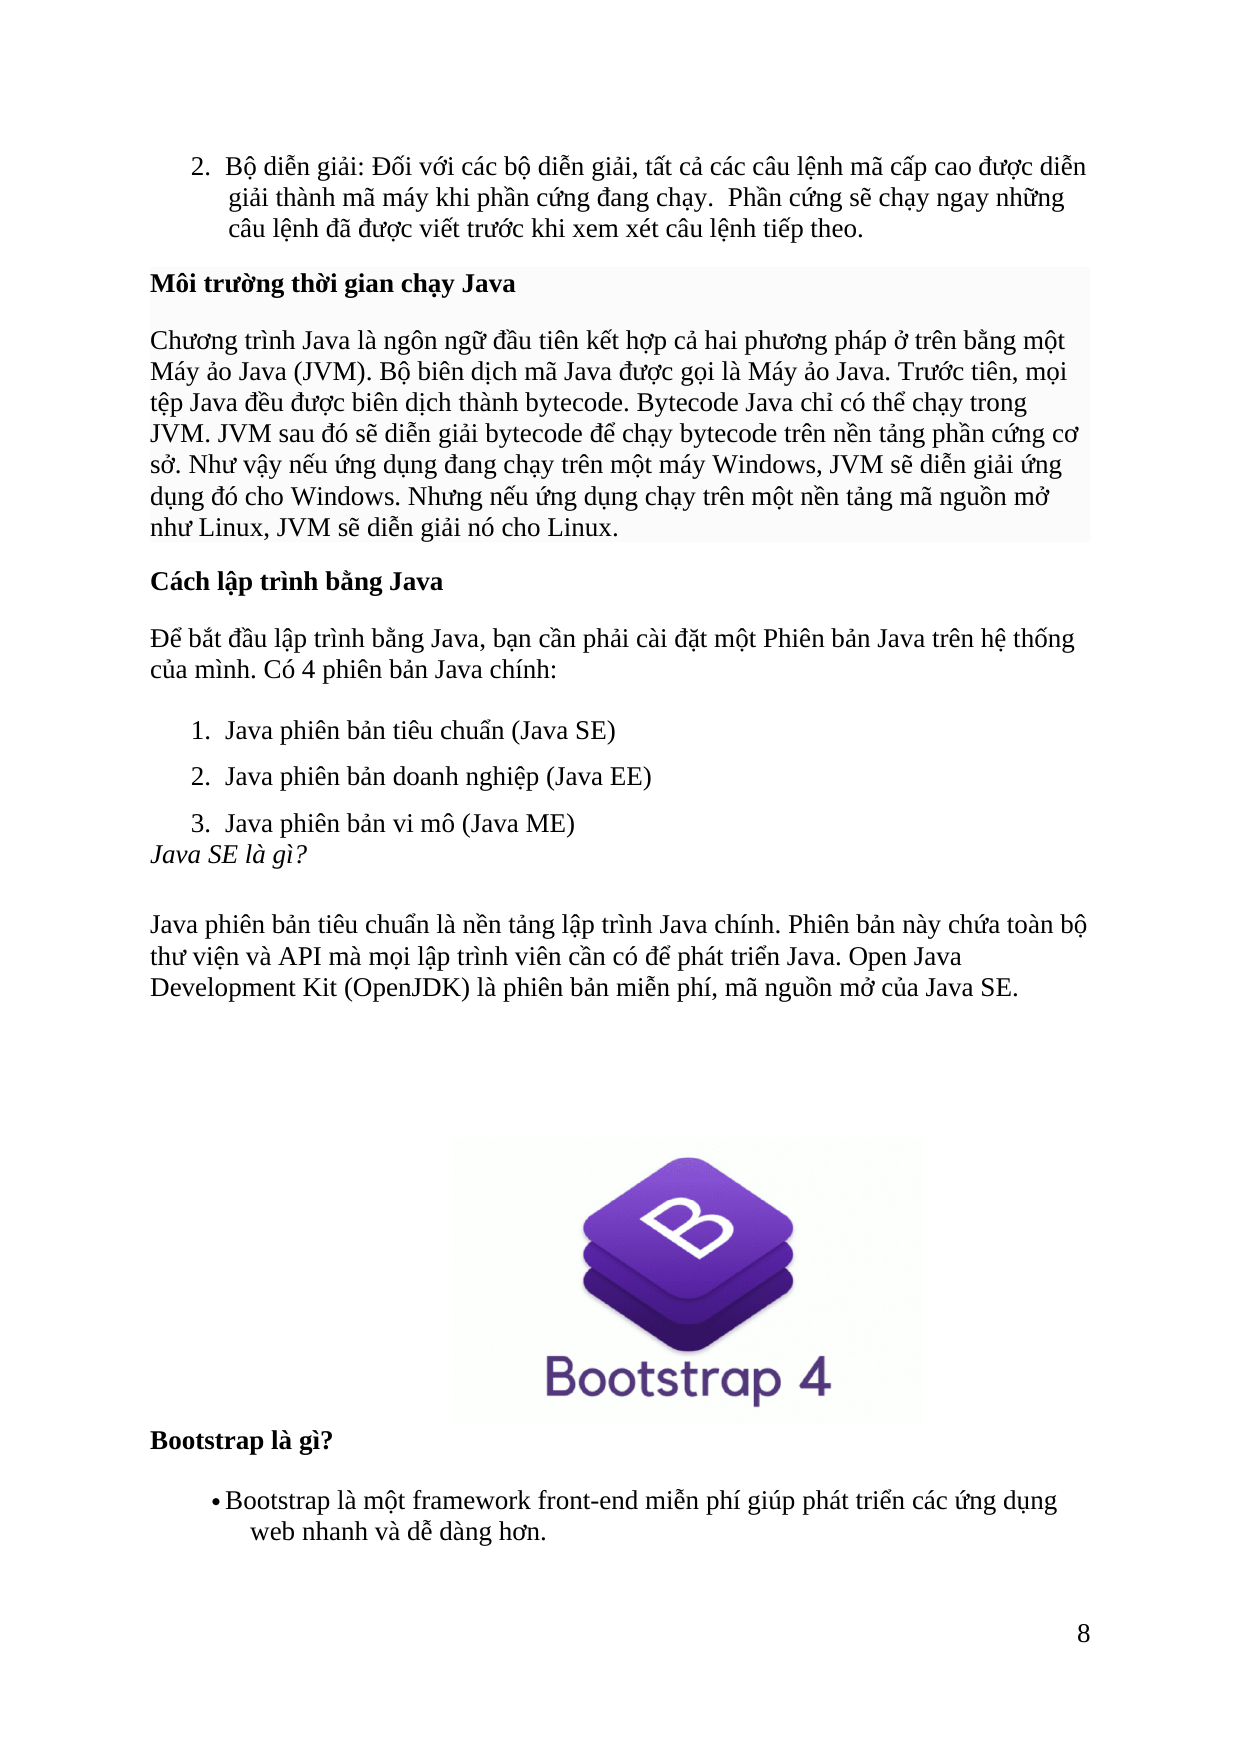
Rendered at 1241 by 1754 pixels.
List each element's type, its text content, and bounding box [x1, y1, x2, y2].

list Java phiên bản vi mô (Java ME) [191, 807, 1090, 838]
text Để bắt đầu lập trình bằng Java, bạn cần phải cài đặt một Phiên bản Java trên hệ thống của mình. Có 4 phiên bản Java chính: [150, 622, 1090, 684]
subtitle Java SE là gì? [150, 838, 1090, 869]
text Java phiên bản tiêu chuẩn là nền tảng lập trình Java chính. Phiên bản này chứa toàn bộ thư viện và API mà mọi lập trình viên cần có để phát triển Java. Open Java Development Kit (OpenJDK) là phiên bản miễn phí, mã nguồn mở của Java SE. [150, 908, 1090, 1002]
list Bộ diễn giải: Đối với các bộ diễn giải, tất cả các câu lệnh mã cấp cao được diễn giải thành mã máy khi phần cứng đang chạy. Phần cứng sẽ chạy ngay những câu lệnh đã được viết trước khi xem xét câu lệnh tiếp theo. [191, 150, 1090, 243]
list Java phiên bản doanh nghiệp (Java EE) [191, 761, 1090, 792]
subtitle Cách lập trình bằng Java [150, 565, 1090, 596]
list Java phiên bản tiêu chuẩn (Java SE) [191, 714, 1090, 745]
list Bootstrap là một framework front-end miễn phí giúp phát triển các ứng dụng web nhanh và dễ dàng hơn. [212, 1484, 1090, 1547]
picture [453, 1137, 923, 1424]
text Chương trình Java là ngôn ngữ đầu tiên kết hợp cả hai phương pháp ở trên bằng một Máy ảo Java (JVM). Bộ biên dịch mã Java được gọi là Máy ảo Java. Trước tiên, mọi tệp Java đều được biên dịch thành bytecode. Bytecode Java chỉ có thể chạy trong JVM. JVM sau đó sẽ diễn giải bytecode để chạy bytecode trên nền tảng phần cứng cơ sở. Như vậy nếu ứng dụng đang chạy trên một máy Windows, JVM sẽ diễn giải ứng dụng đó cho Windows. Nhưng nếu ứng dụng chạy trên một nền tảng mã nguồn mở như Linux, JVM sẽ diễn giải nó cho Linux. [150, 324, 1090, 542]
text Bootstrap là gì? [150, 1424, 1090, 1455]
subtitle Môi trường thời gian chạy Java [150, 267, 1090, 298]
